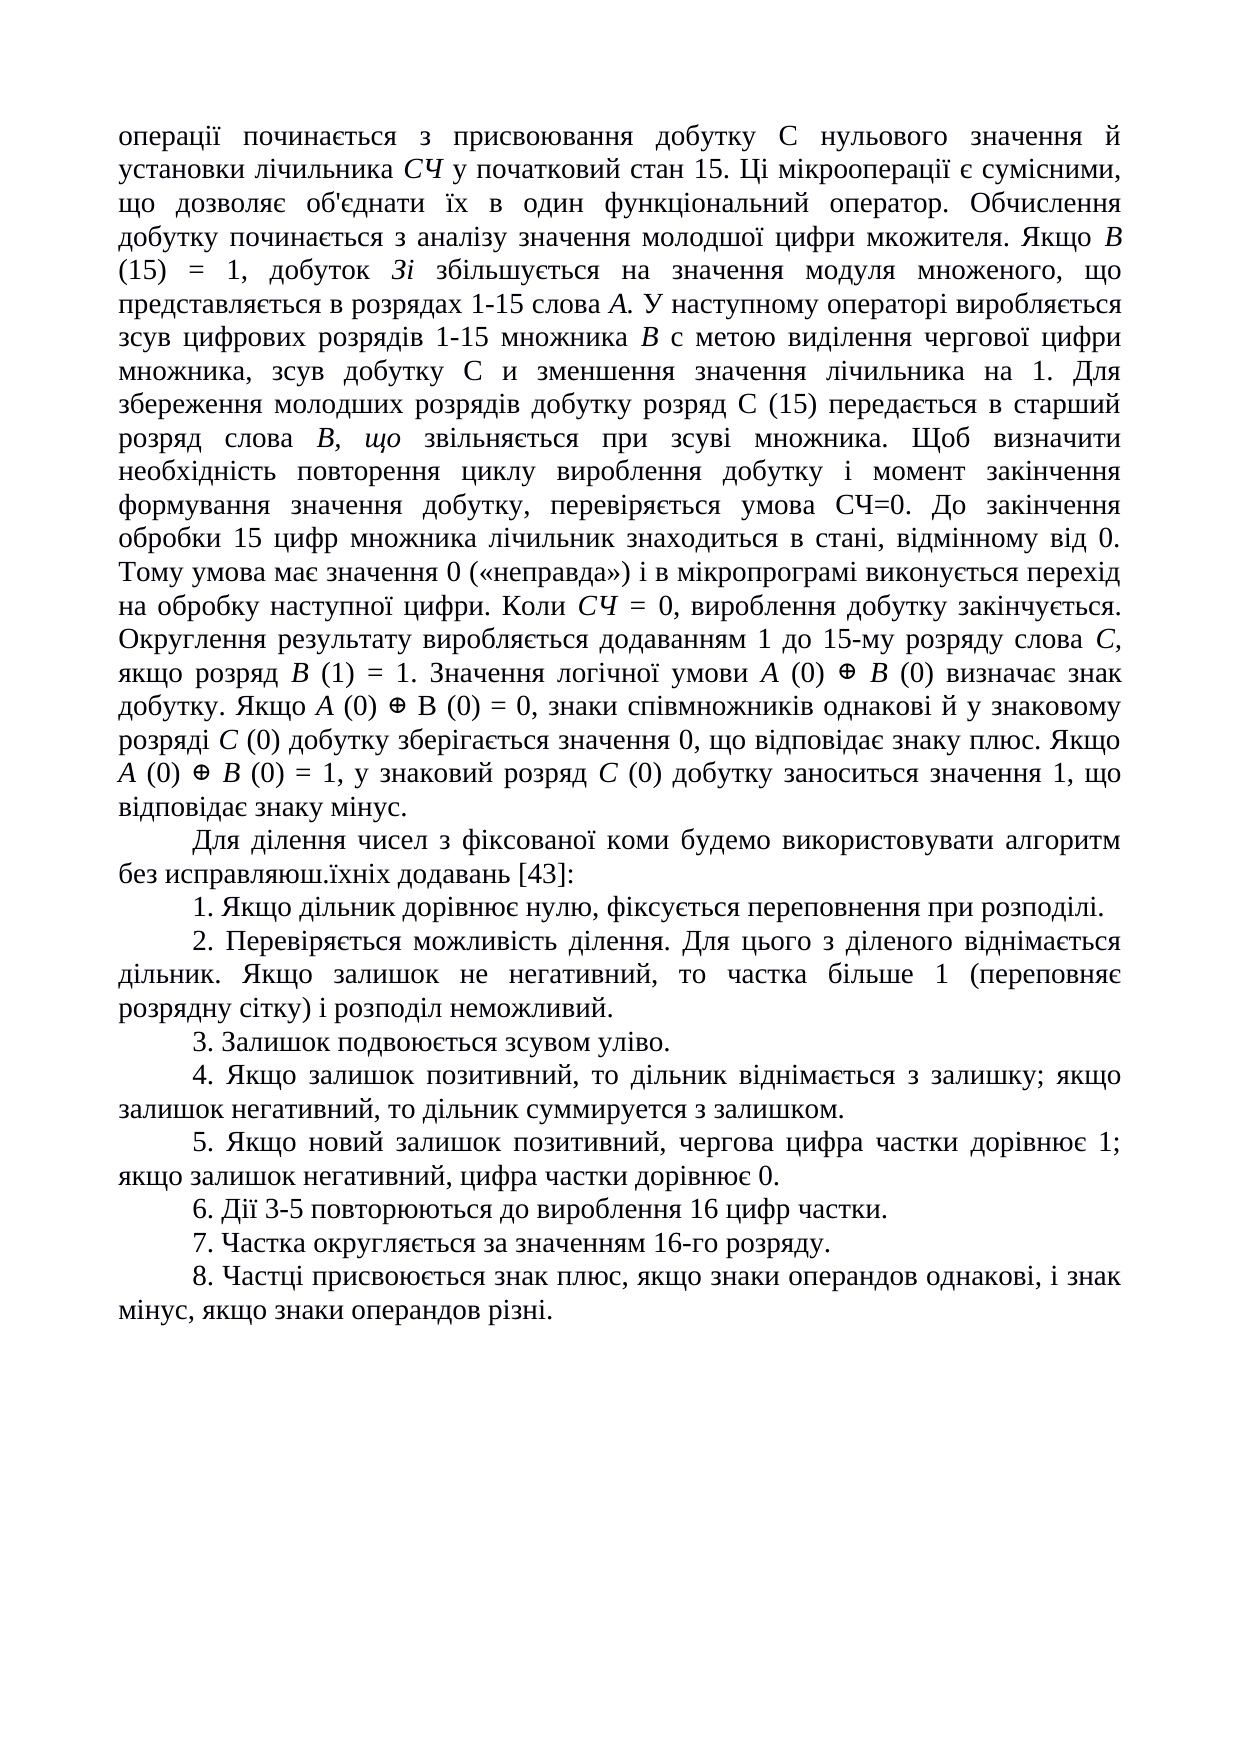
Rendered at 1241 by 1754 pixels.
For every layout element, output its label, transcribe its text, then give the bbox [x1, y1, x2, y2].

text 8. Частці присвоюється знак плюс, якщо знаки операндов однакові, і знак мінус, якщо знаки операндов різні. [118, 1258, 1122, 1326]
text 6. Дії 3-5 повторюються до вироблення 16 цифр частки. [118, 1191, 1122, 1225]
text 5. Якщо новий залишок позитивний, чергова цифра частки дорівнює 1; якщо залишок негативний, цифра частки дорівнює 0. [118, 1124, 1122, 1191]
text 7. Частка округляється за значенням 16-го розряду. [118, 1225, 1122, 1258]
text 1. Якщо дільник дорівнює нулю, фіксується переповнення при розподілі. [118, 889, 1122, 923]
text 3. Залишок подвоюється зсувом уліво. [118, 1024, 1122, 1057]
text 2. Перевіряється можливість ділення. Для цього з діленого віднімається дільник. Якщо залишок не негативний, то частка більше 1 (переповняє розрядну сітку) і розподіл неможливий. [118, 923, 1122, 1024]
text Для ділення чисел з фіксованої коми будемо використовувати алгоритм без исправляюш.їхніх додавань [43]: [118, 822, 1122, 889]
text 4. Якщо залишок позитивний, то дільник віднімається з залишку; якщо залишок негативний, то дільник суммируется з залишком. [118, 1057, 1122, 1124]
